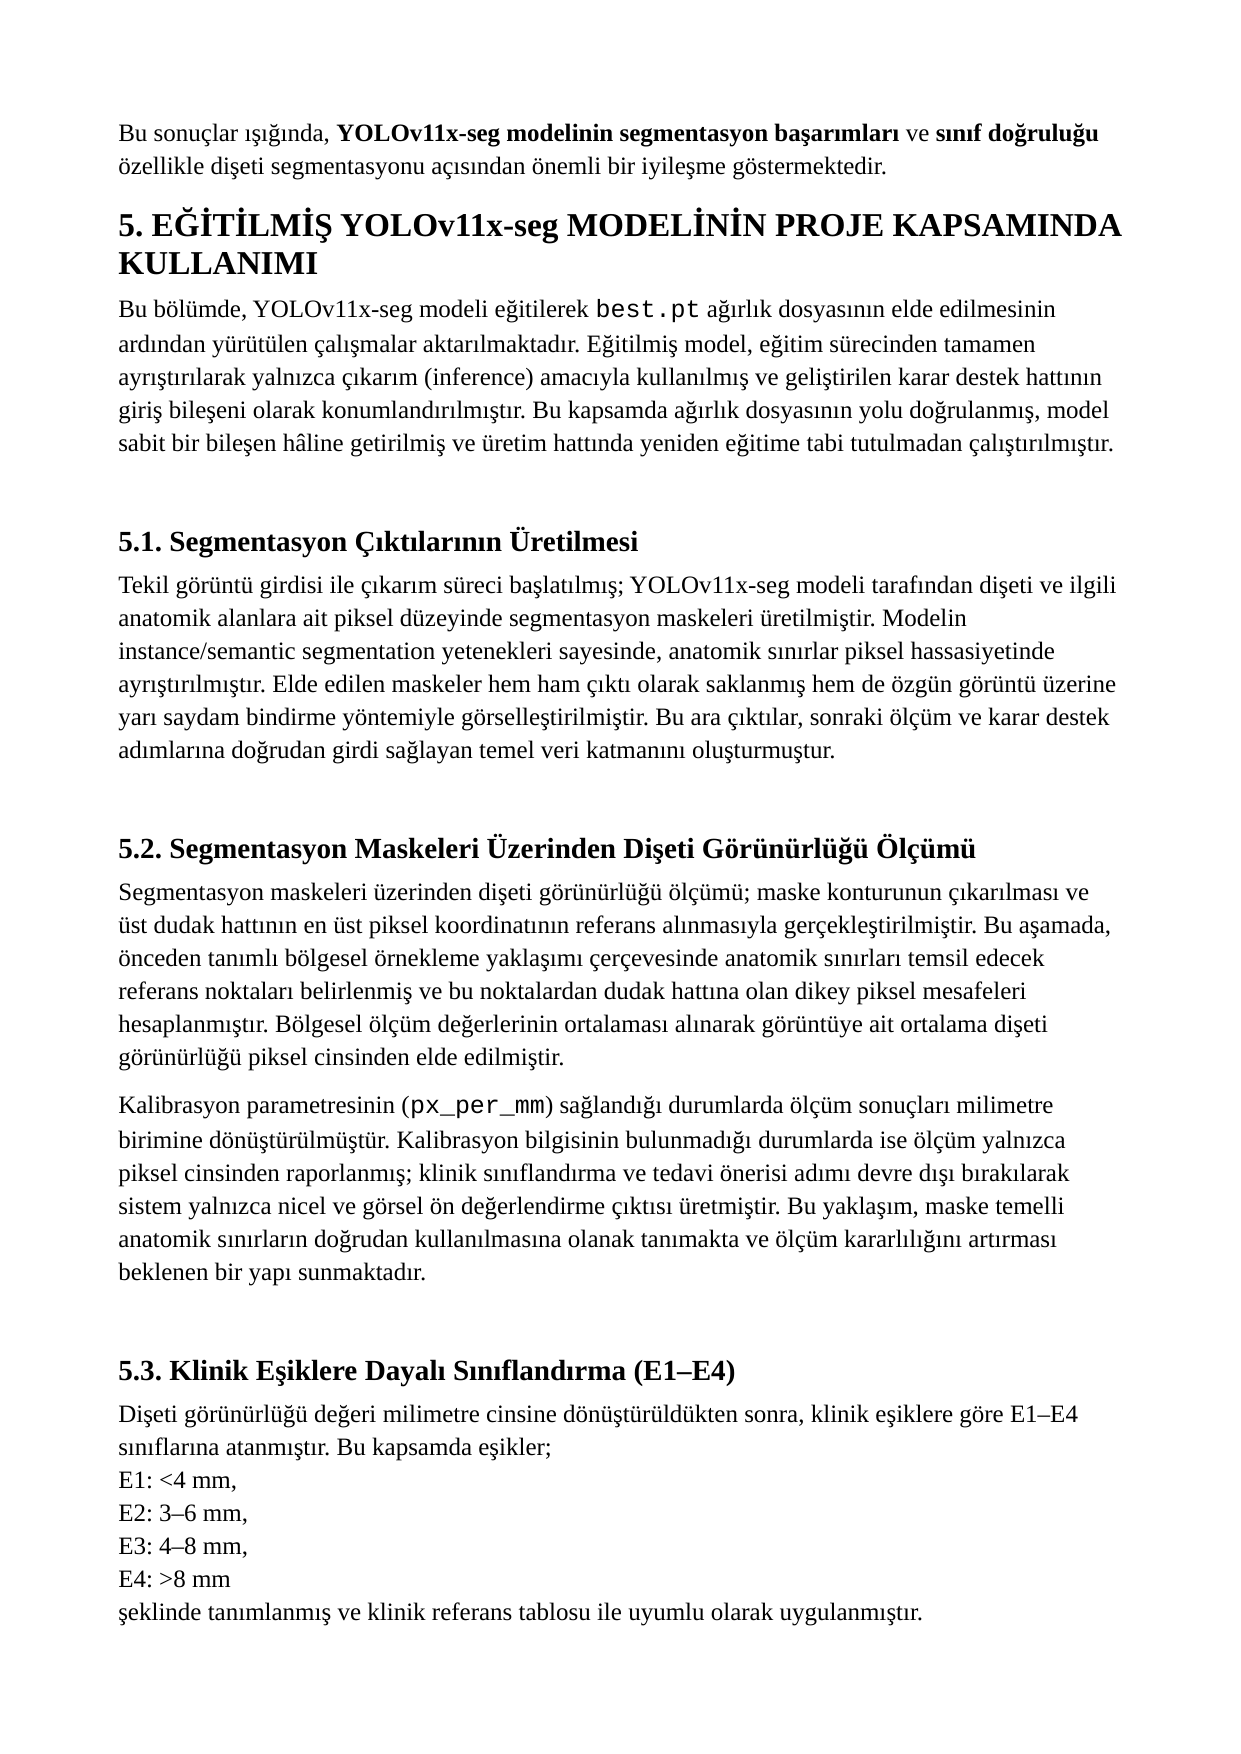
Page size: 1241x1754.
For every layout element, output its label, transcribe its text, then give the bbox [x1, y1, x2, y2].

subtitle 5. EĞİTİLMİŞ YOLOv11x-seg MODELİNİN PROJE KAPSAMINDA KULLANIMI [118, 205, 1122, 282]
text Dişeti görünürlüğü değeri milimetre cinsine dönüştürüldükten sonra, klinik eşiklere göre E1–E4 sınıflarına atanmıştır. Bu kapsamda eşikler; E1: <4 mm, E2: 3–6 mm, E3: 4–8 mm, E4: >8 mm şeklinde tanımlanmış ve klinik referans tablosu ile uyumlu olarak uygulanmıştır. [118, 1399, 1122, 1626]
text Tekil görüntü girdisi ile çıkarım süreci başlatılmış; YOLOv11x-seg modeli tarafından dişeti ve ilgili anatomik alanlara ait piksel düzeyinde segmentasyon maskeleri üretilmiştir. Modelin instance/semantic segmentation yetenekleri sayesinde, anatomik sınırlar piksel hassasiyetinde ayrıştırılmıştır. Elde edilen maskeler hem ham çıktı olarak saklanmış hem de özgün görüntü üzerine yarı saydam bindirme yöntemiyle görselleştirilmiştir. Bu ara çıktılar, sonraki ölçüm ve karar destek adımlarına doğrudan girdi sağlayan temel veri katmanını oluşturmuştur. [118, 570, 1122, 764]
text Bu bölümde, YOLOv11x-seg modeli eğitilerek best.pt ağırlık dosyasının elde edilmesinin ardından yürütülen çalışmalar aktarılmaktadır. Eğitilmiş model, eğitim sürecinden tamamen ayrıştırılarak yalnızca çıkarım (inference) amacıyla kullanılmış ve geliştirilen karar destek hattının giriş bileşeni olarak konumlandırılmıştır. Bu kapsamda ağırlık dosyasının yolu doğrulanmış, model sabit bir bileşen hâline getirilmiş ve üretim hattında yeniden eğitime tabi tutulmadan çalıştırılmıştır. [118, 294, 1122, 457]
subtitle 5.1. Segmentasyon Çıktılarının Üretilmesi [118, 524, 1122, 558]
subtitle 5.2. Segmentasyon Maskeleri Üzerinden Dişeti Görünürlüğü Ölçümü [118, 831, 1122, 864]
subtitle 5.3. Klinik Eşiklere Dayalı Sınıflandırma (E1–E4) [118, 1353, 1122, 1386]
text Kalibrasyon parametresinin (px_per_mm) sağlandığı durumlarda ölçüm sonuçları milimetre birimine dönüştürülmüştür. Kalibrasyon bilgisinin bulunmadığı durumlarda ise ölçüm yalnızca piksel cinsinden raporlanmış; klinik sınıflandırma ve tedavi önerisi adımı devre dışı bırakılarak sistem yalnızca nicel ve görsel ön değerlendirme çıktısı üretmiştir. Bu yaklaşım, maske temelli anatomik sınırların doğrudan kullanılmasına olanak tanımakta ve ölçüm kararlılığını artırması beklenen bir yapı sunmaktadır. [118, 1090, 1122, 1286]
text Bu sonuçlar ışığında, YOLOv11x-seg modelinin segmentasyon başarımları ve sınıf doğruluğu özellikle dişeti segmentasyonu açısından önemli bir iyileşme göstermektedir. [118, 118, 1122, 180]
text Segmentasyon maskeleri üzerinden dişeti görünürlüğü ölçümü; maske konturunun çıkarılması ve üst dudak hattının en üst piksel koordinatının referans alınmasıyla gerçekleştirilmiştir. Bu aşamada, önceden tanımlı bölgesel örnekleme yaklaşımı çerçevesinde anatomik sınırları temsil edecek referans noktaları belirlenmiş ve bu noktalardan dudak hattına olan dikey piksel mesafeleri hesaplanmıştır. Bölgesel ölçüm değerlerinin ortalaması alınarak görüntüye ait ortalama dişeti görünürlüğü piksel cinsinden elde edilmiştir. [118, 877, 1122, 1071]
